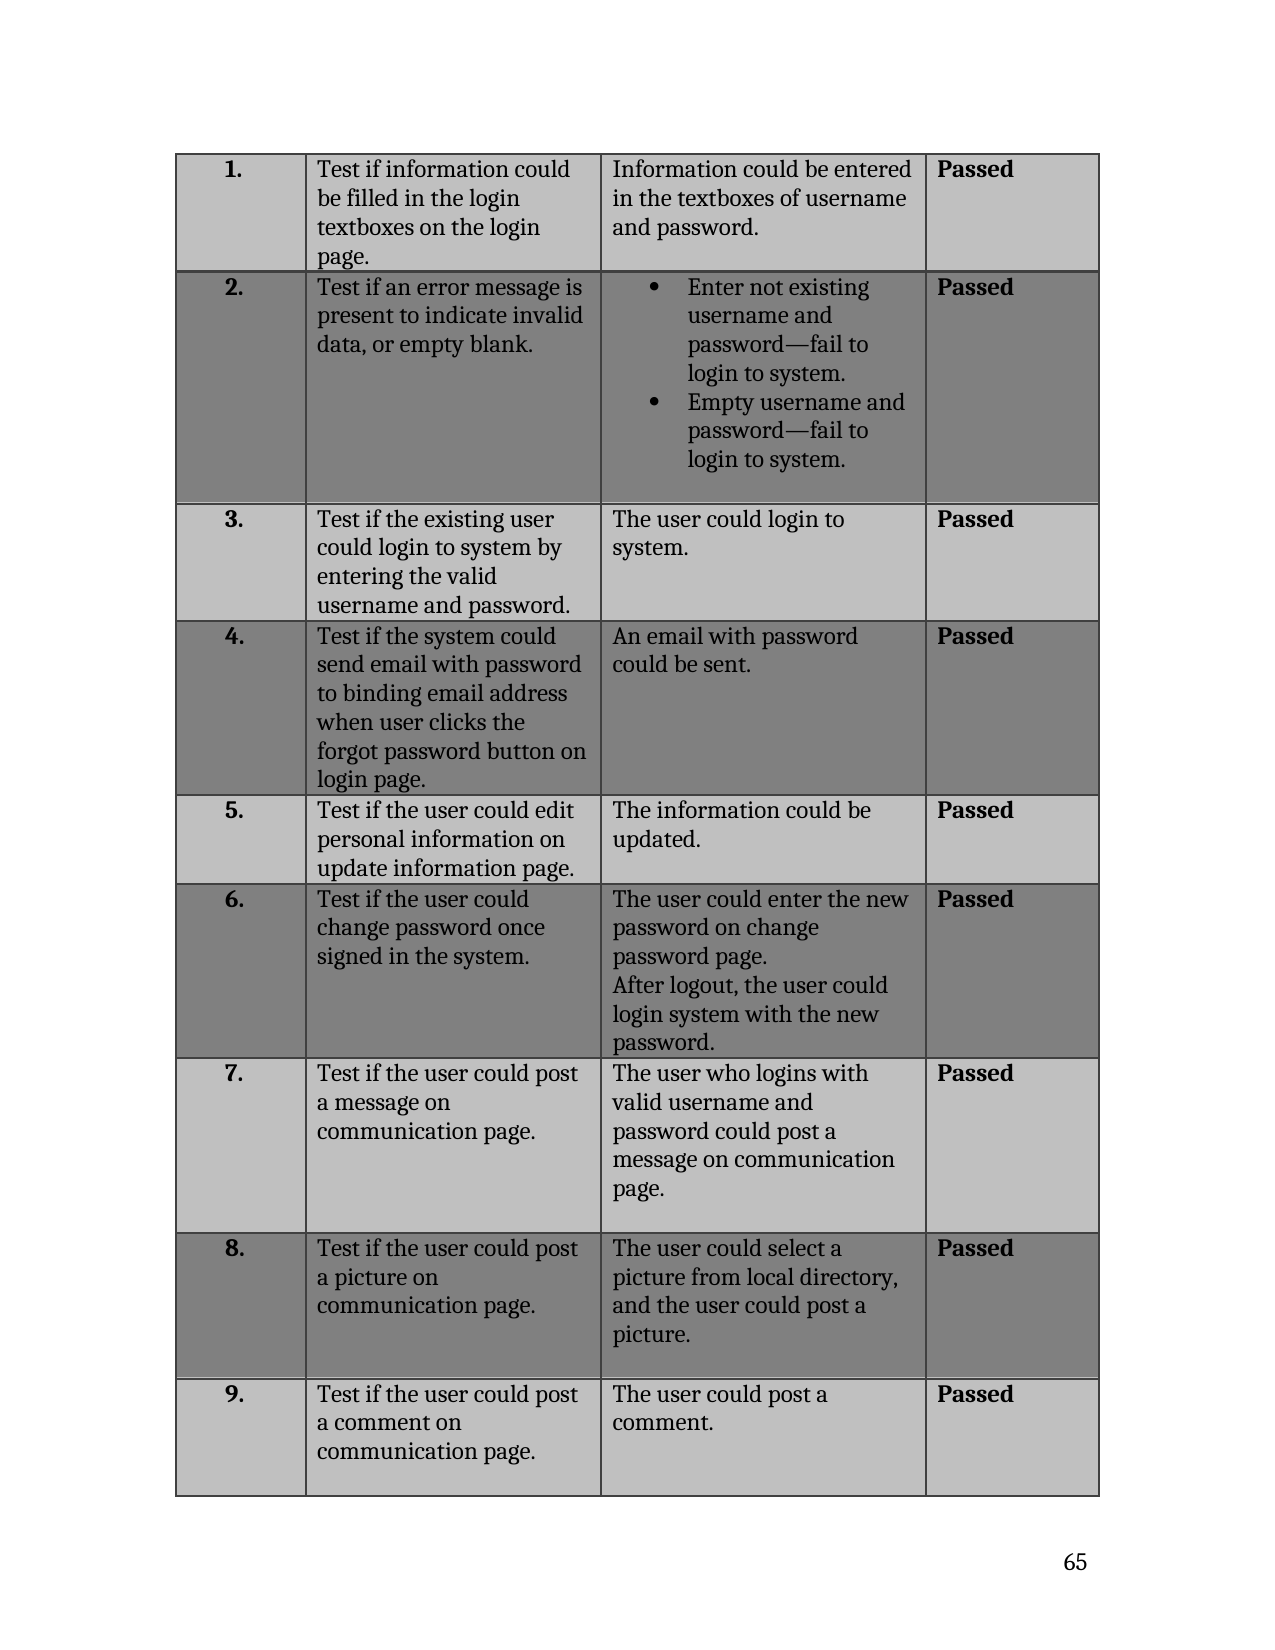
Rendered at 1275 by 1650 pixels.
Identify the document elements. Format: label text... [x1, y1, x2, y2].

table_cell Test if the user could post a message on communication page. [307, 1059, 600, 1232]
table_cell [177, 885, 305, 1057]
table_cell Passed [927, 273, 1098, 502]
table_cell [177, 505, 305, 619]
table_cell Test if the user could edit personal information on update information page. [307, 796, 600, 882]
table_header Test if information could be filled in the login textboxes on the login page. [307, 155, 600, 270]
table_cell Test if the system could send email with password to binding email address when user clicks the forgot password button on login page. [307, 622, 600, 794]
table_cell Test if the existing user could login to system by entering the valid username and password. [307, 505, 600, 619]
table_header Passed [927, 155, 1098, 270]
table_cell The user could enter the new password on change password page. After logout, the user could login system with the new password. [602, 885, 925, 1057]
table_cell An email with password could be sent. [602, 622, 925, 794]
table_cell [177, 622, 305, 794]
table_cell [177, 273, 305, 502]
table_cell The user could post a comment. [602, 1380, 925, 1494]
table_cell [177, 796, 305, 882]
table_cell Passed [927, 1380, 1098, 1494]
table_cell The user could select a picture from local directory, and the user could post a picture. [602, 1234, 925, 1377]
table_header [177, 155, 305, 270]
table_cell Enter not existing username and password—fail to login to system. Empty username and password—fail to login to system. [602, 273, 925, 502]
table_cell Test if the user could post a comment on communication page. [307, 1380, 600, 1494]
table_cell Test if the user could post a picture on communication page. [307, 1234, 600, 1377]
table_cell Passed [927, 505, 1098, 619]
table_cell Passed [927, 1234, 1098, 1377]
table_cell Test if an error message is present to indicate invalid data, or empty blank. [307, 273, 600, 502]
table_cell Test if the user could change password once signed in the system. [307, 885, 600, 1057]
table_cell Passed [927, 1059, 1098, 1232]
table_cell [177, 1380, 305, 1494]
table_cell [177, 1059, 305, 1232]
table_header Information could be entered in the textboxes of username and password. [602, 155, 925, 270]
table_cell [177, 1234, 305, 1377]
table_cell Passed [927, 885, 1098, 1057]
table_cell Passed [927, 796, 1098, 882]
table_cell The information could be updated. [602, 796, 925, 882]
table_cell The user who logins with valid username and password could post a message on communication page. [602, 1059, 925, 1232]
table_cell Passed [927, 622, 1098, 794]
table_cell The user could login to system. [602, 505, 925, 619]
